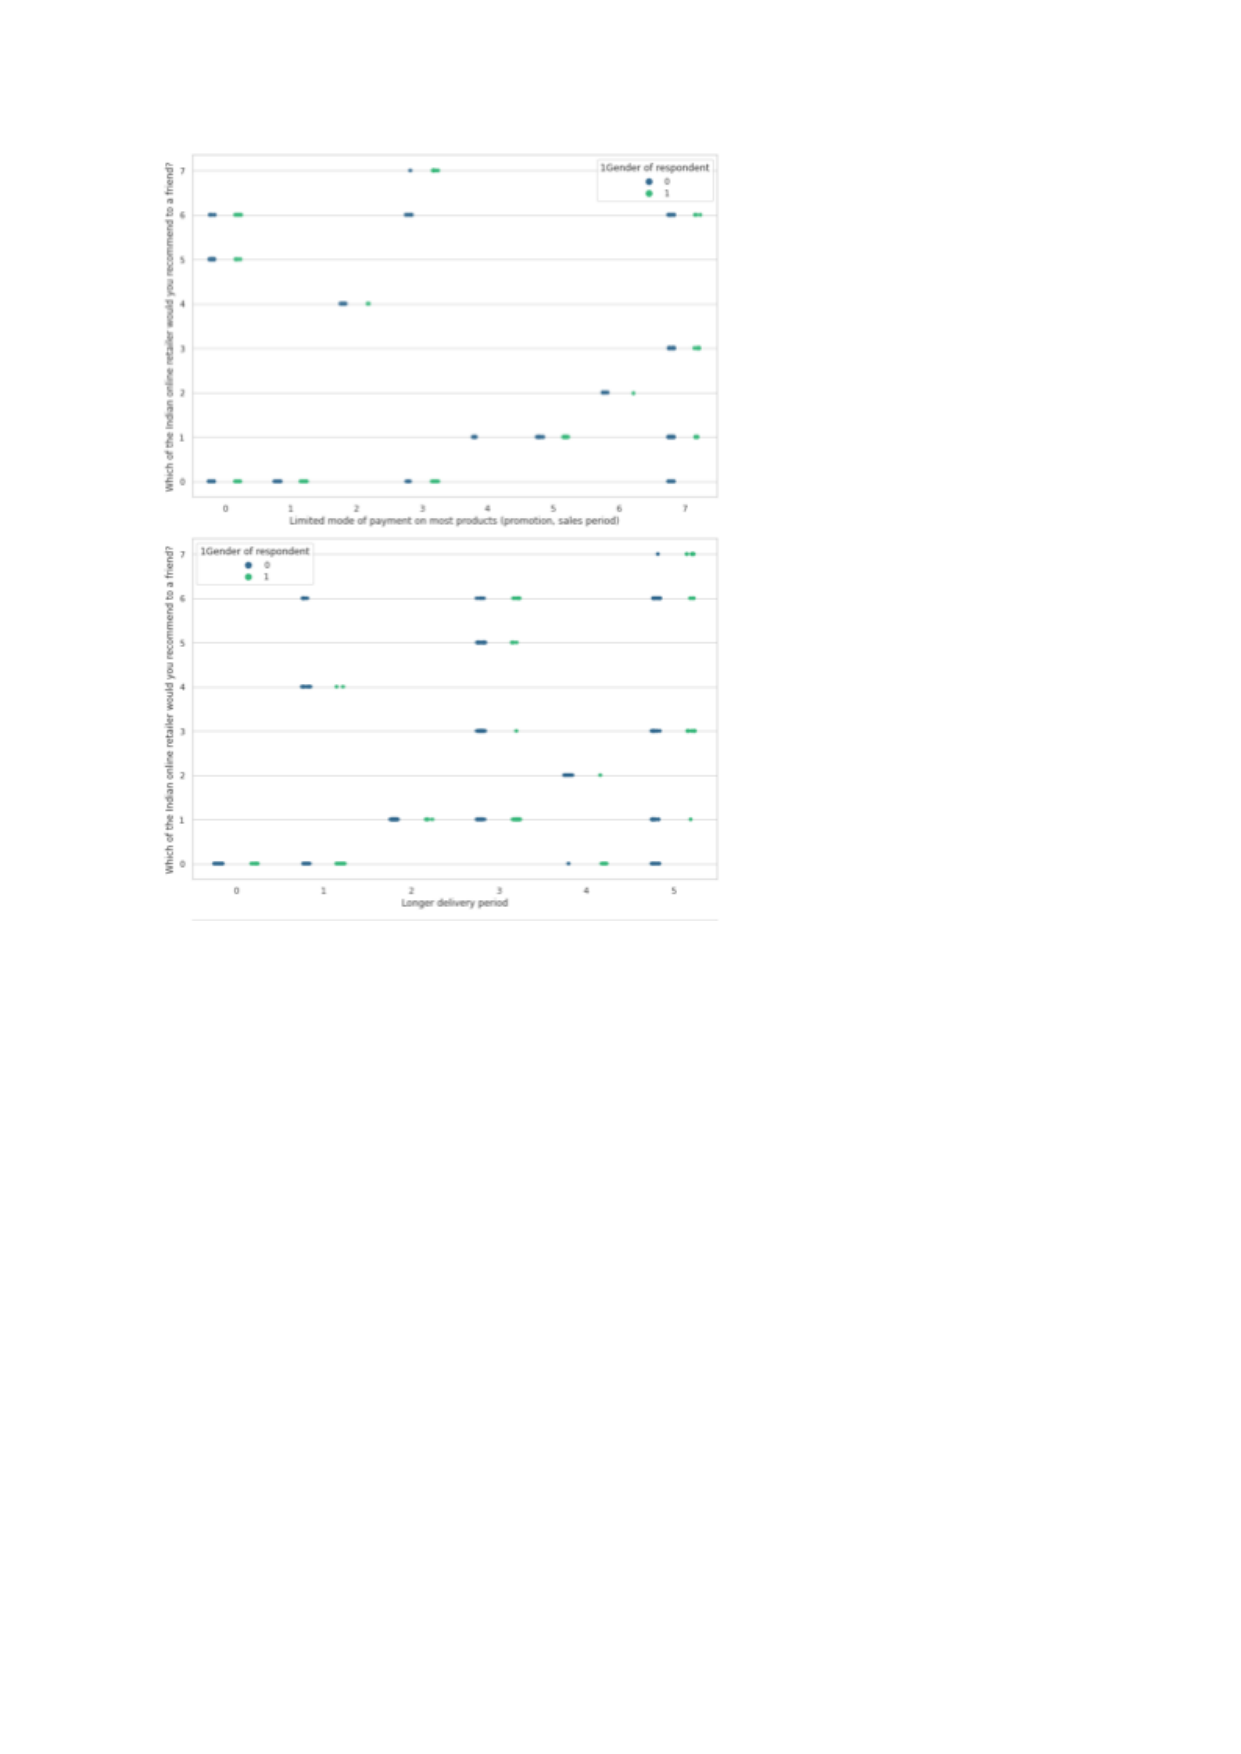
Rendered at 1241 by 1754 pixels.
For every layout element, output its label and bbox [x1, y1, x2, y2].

picture [150, 150, 813, 921]
